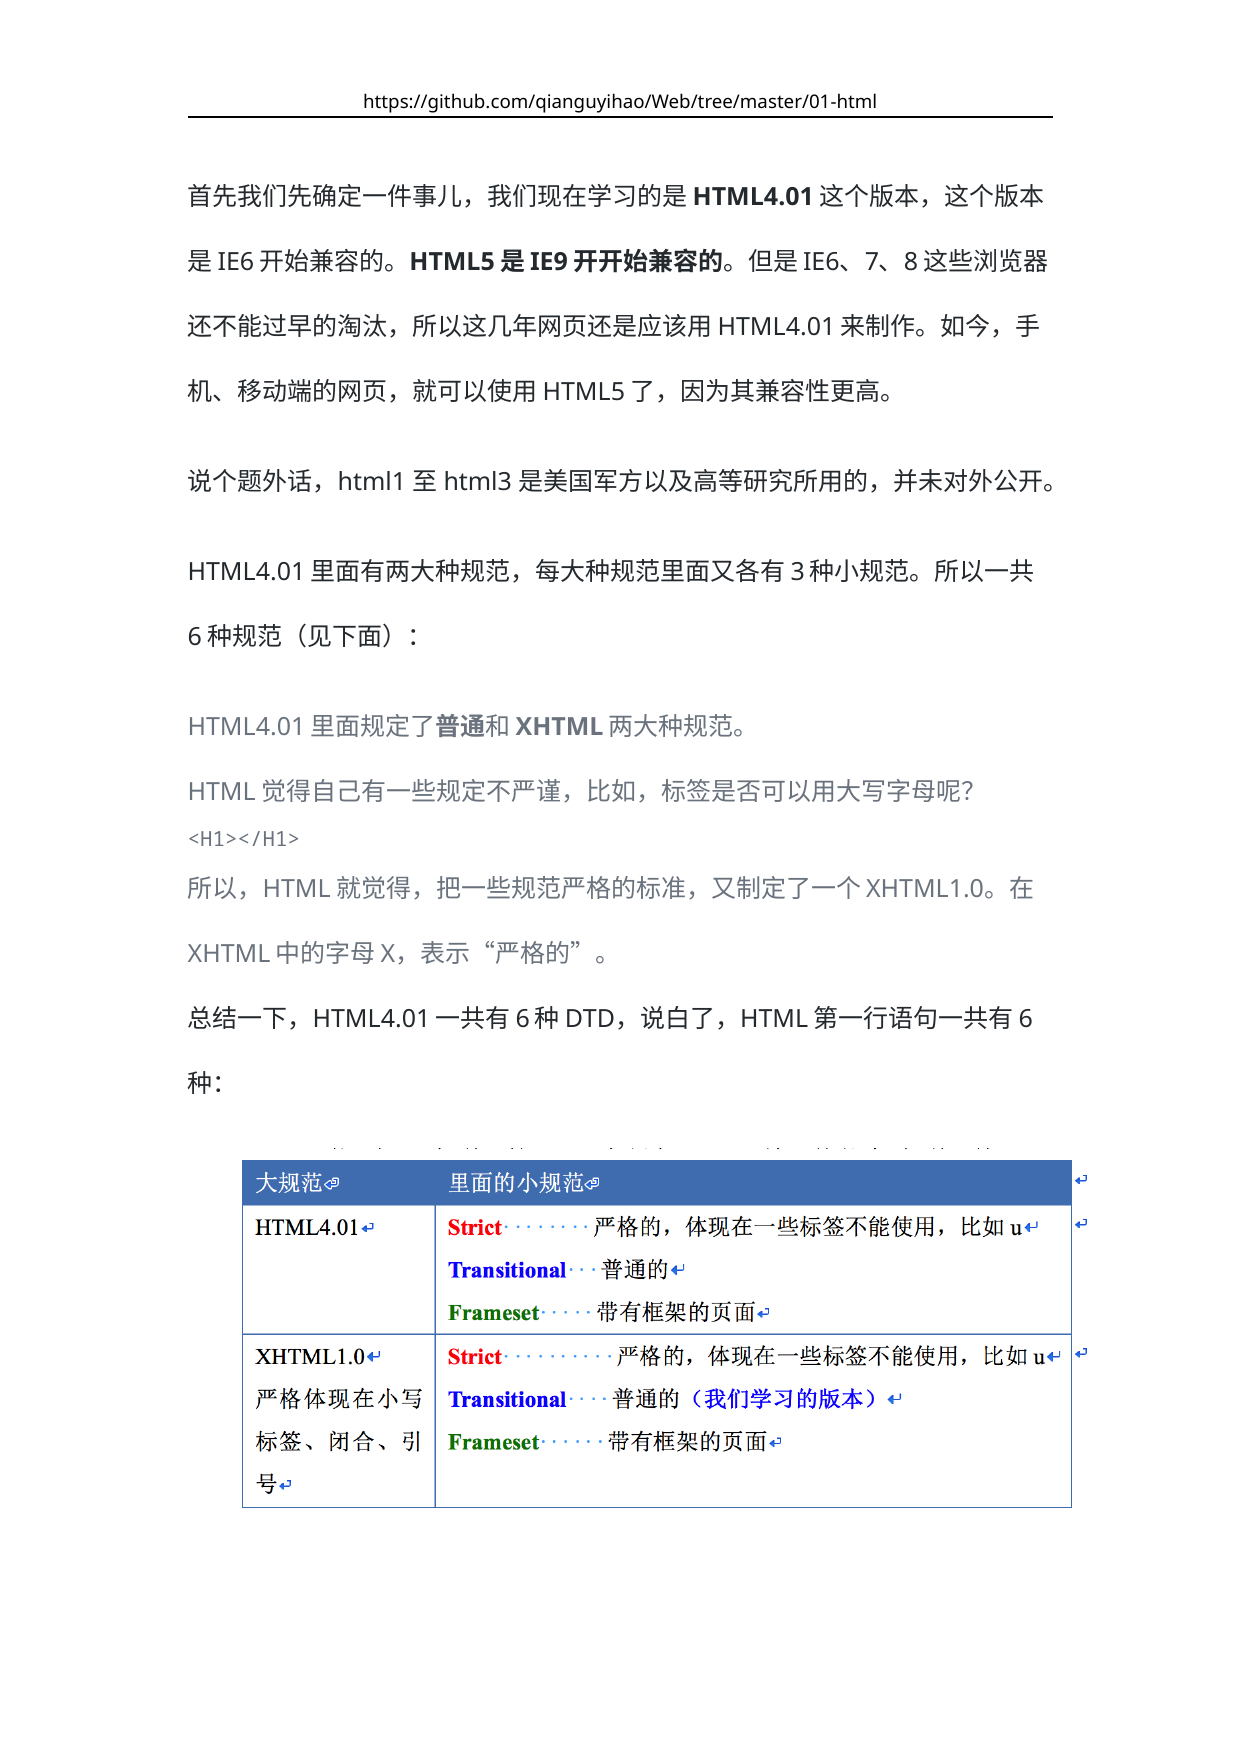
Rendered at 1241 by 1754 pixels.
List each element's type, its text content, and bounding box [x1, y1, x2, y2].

text 总结一下，HTML4.01一共有6种DTD，说白了，HTML第一行语句一共有6种： [187, 984, 1053, 1114]
text HTML4.01里面有两大种规范，每大种规范里面又各有3种小规范。所以一共6种规范（见下面）： [187, 537, 1053, 667]
text HTML觉得自己有一些规定不严谨，比如，标签是否可以用大写字母呢？<H1></H1> [187, 757, 1053, 854]
text 首先我们先确定一件事儿，我们现在学习的是HTML4.01这个版本，这个版本是IE6开始兼容的。HTML5是IE9开开始兼容的。但是IE6、7、8这些浏览器还不能过早的淘汰，所以这几年网页还是应该用HTML4.01来制作。如今，手机、移动端的网页，就可以使用HTML5了，因为其兼容性更高。 [187, 162, 1053, 422]
text 所以，HTML就觉得，把一些规范严格的标准，又制定了一个XHTML1.0。在XHTML中的字母X，表示“严格的”。 [187, 854, 1053, 984]
text 说个题外话，html1 至 html3 是美国军方以及高等研究所用的，并未对外公开。 [187, 447, 1053, 512]
text HTML4.01里面规定了普通和XHTML两大种规范。 [187, 692, 1053, 757]
picture [187, 1148, 1121, 1521]
